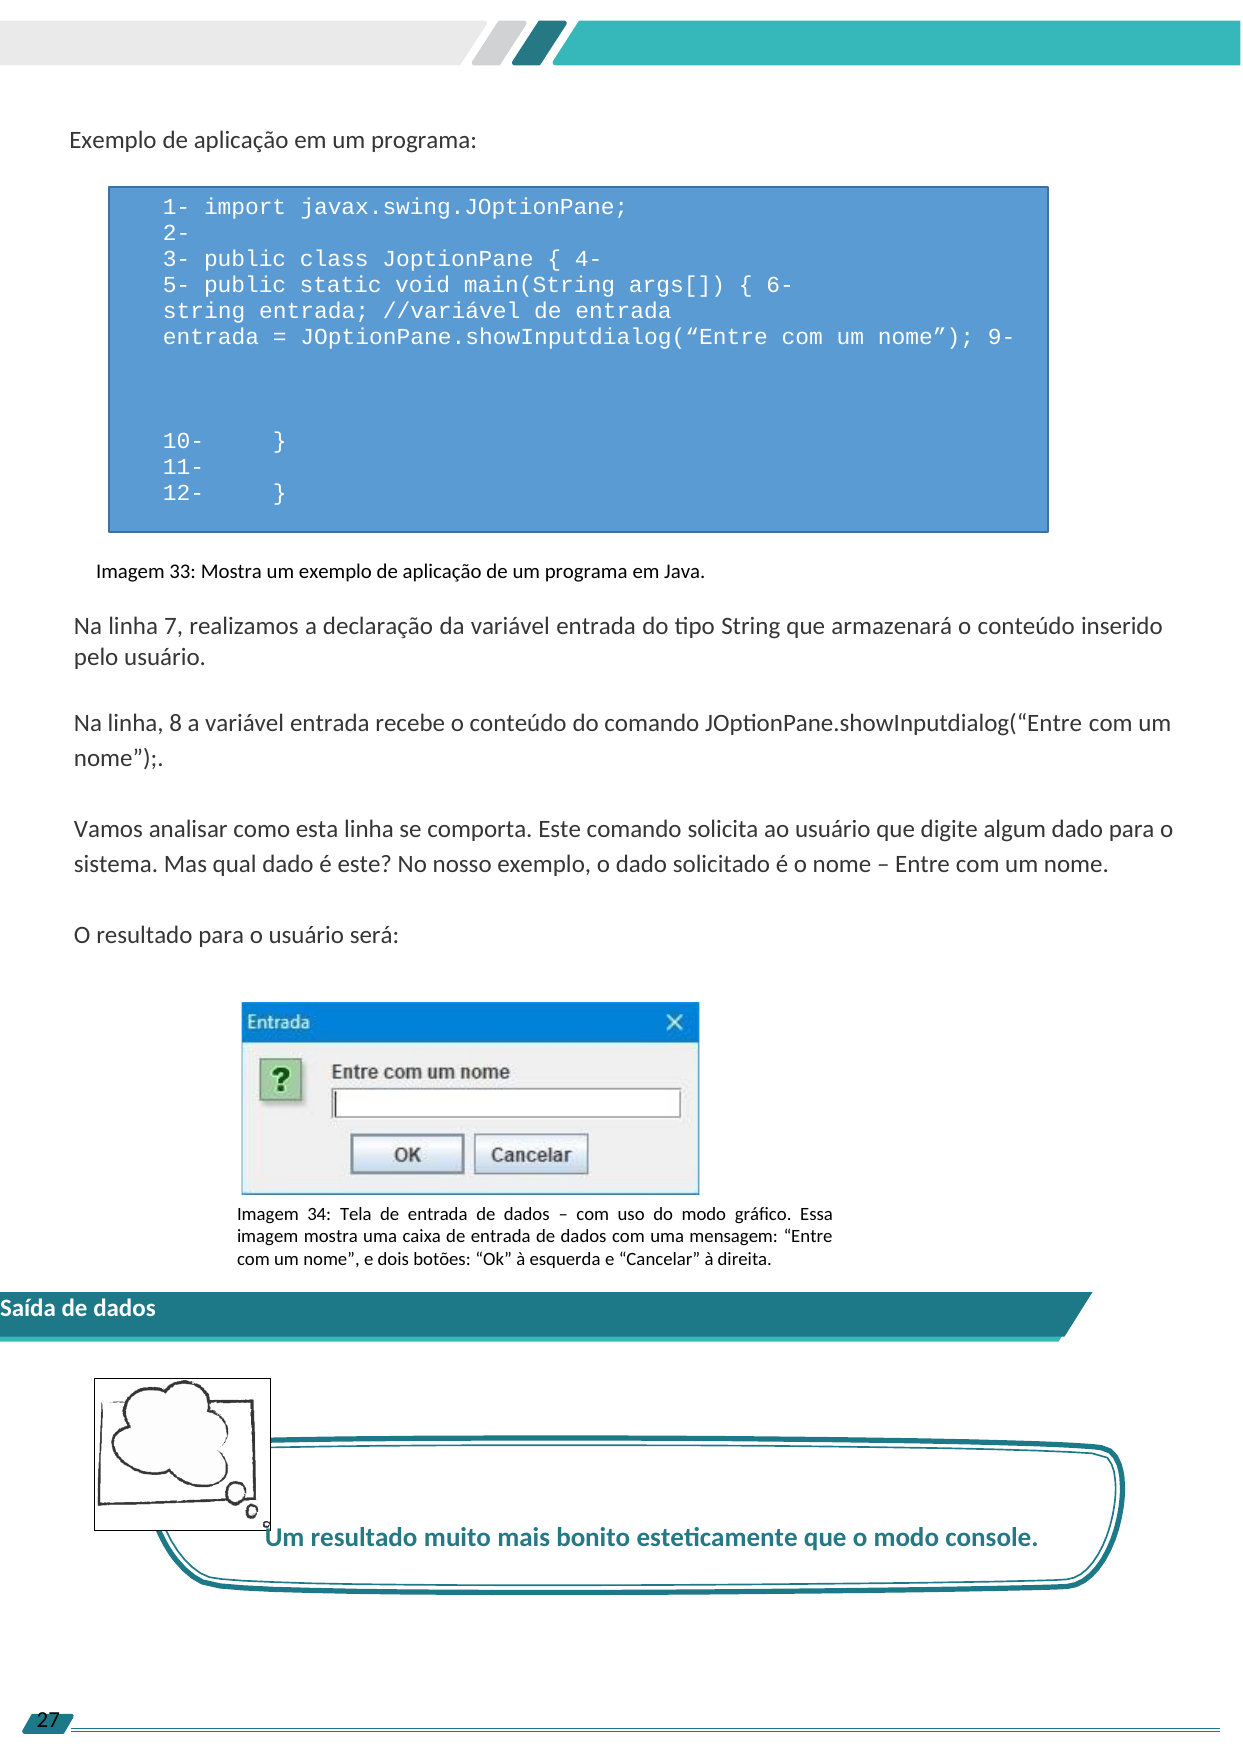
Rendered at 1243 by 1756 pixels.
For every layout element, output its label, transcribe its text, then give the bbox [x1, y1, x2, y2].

picture [241, 1002, 700, 1195]
text Imagem 33: Mostra um exemplo de aplicação de um programa em Java. [96, 559, 1243, 584]
picture [95, 1379, 270, 1530]
text Na linha, 8 a variável entrada recebe o conteúdo do comando JOptionPane.showInputdialog(“Entre com um nome”);. [74, 707, 1243, 772]
text Na linha 7, realizamos a declaração da variável entrada do tipo String que armazenará o conteúdo inserido pelo usuário. [74, 611, 1168, 672]
text Exemplo de aplicação em um programa: [69, 125, 1243, 155]
text Vamos analisar como esta linha se comporta. Este comando solicita ao usuário que digite algum dado para o sistema. Mas qual dado é este? No nosso exemplo, o dado solicitado é o nome – Entre com um nome. [74, 813, 1243, 878]
text O resultado para o usuário será: [74, 919, 1243, 950]
